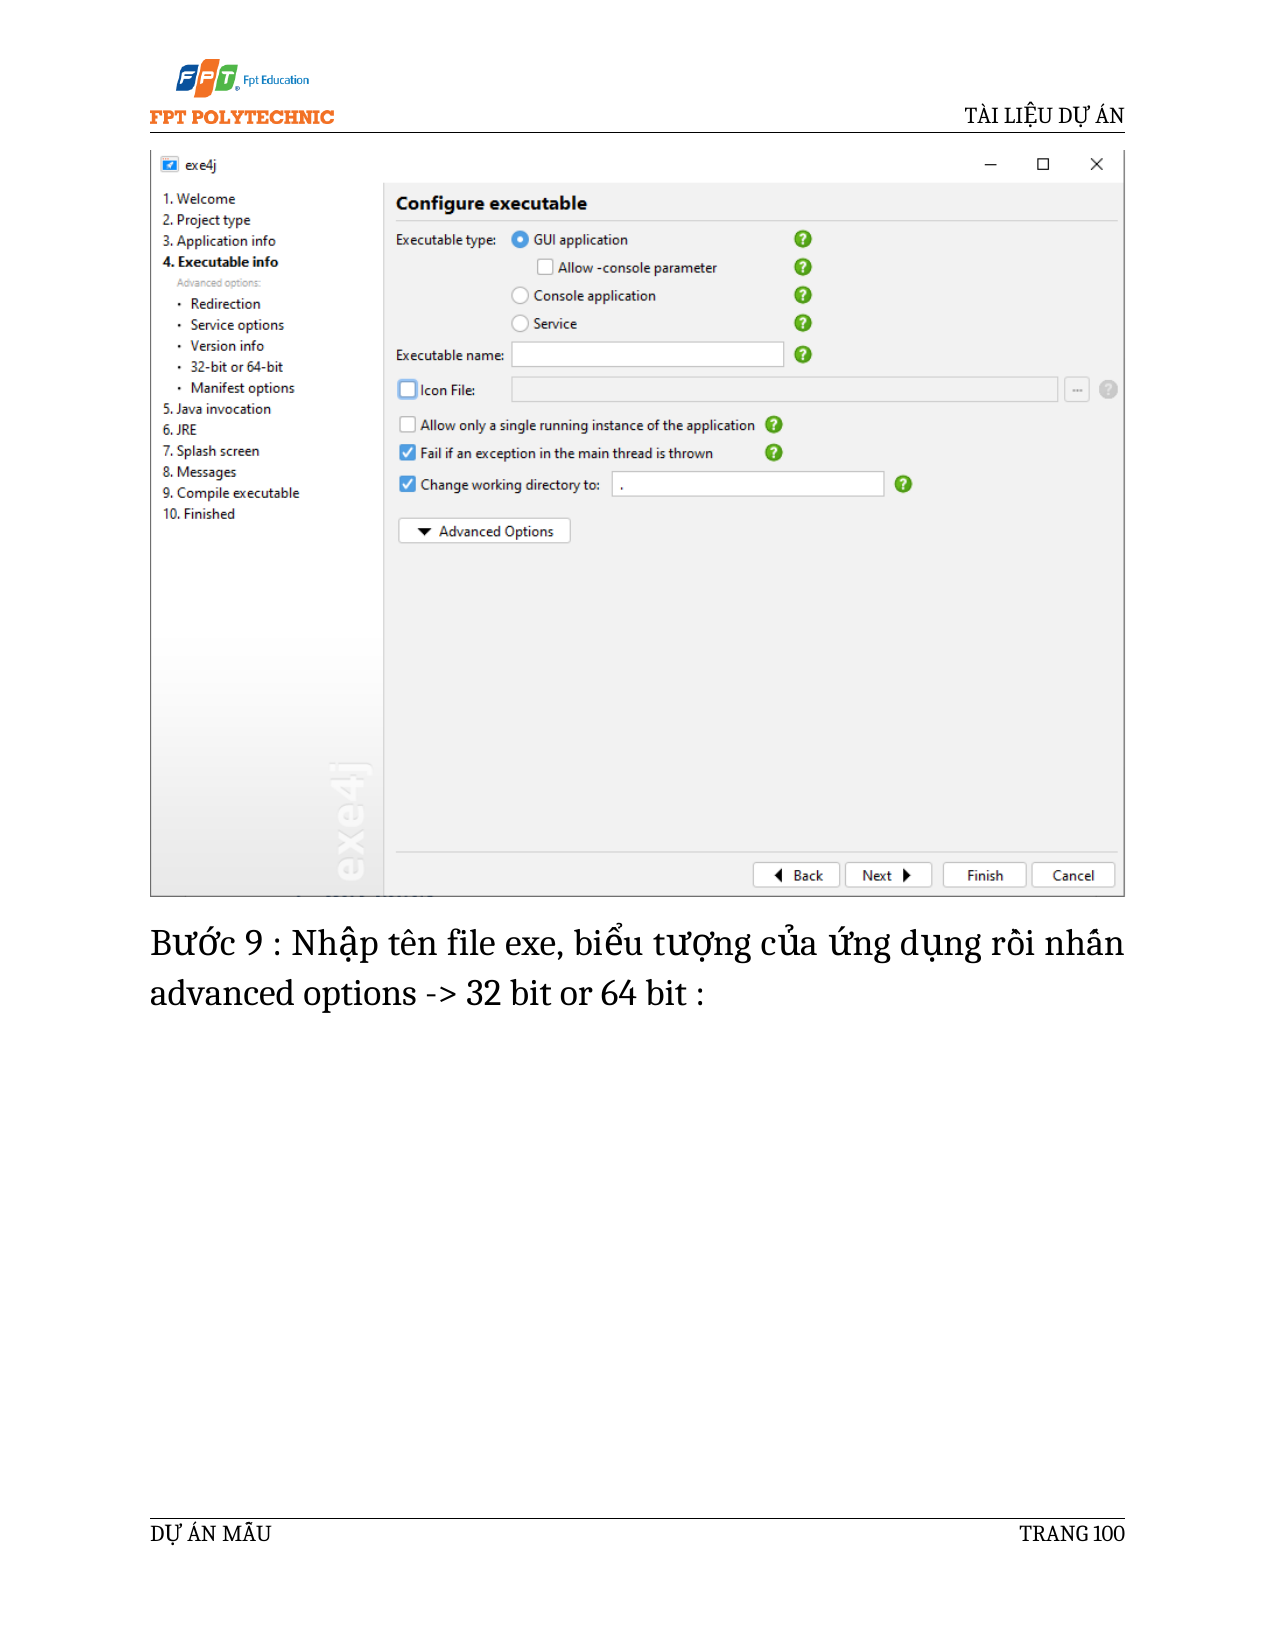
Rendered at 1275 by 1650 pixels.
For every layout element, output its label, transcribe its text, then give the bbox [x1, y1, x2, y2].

picture [150, 150, 1125, 897]
picture [150, 59, 336, 124]
text Bước 9 : Nhập tên file exe, biểu tượng của ứng dụng rồi nhấn advanced options -> 32 bit or 64 bit : [150, 922, 1125, 1014]
